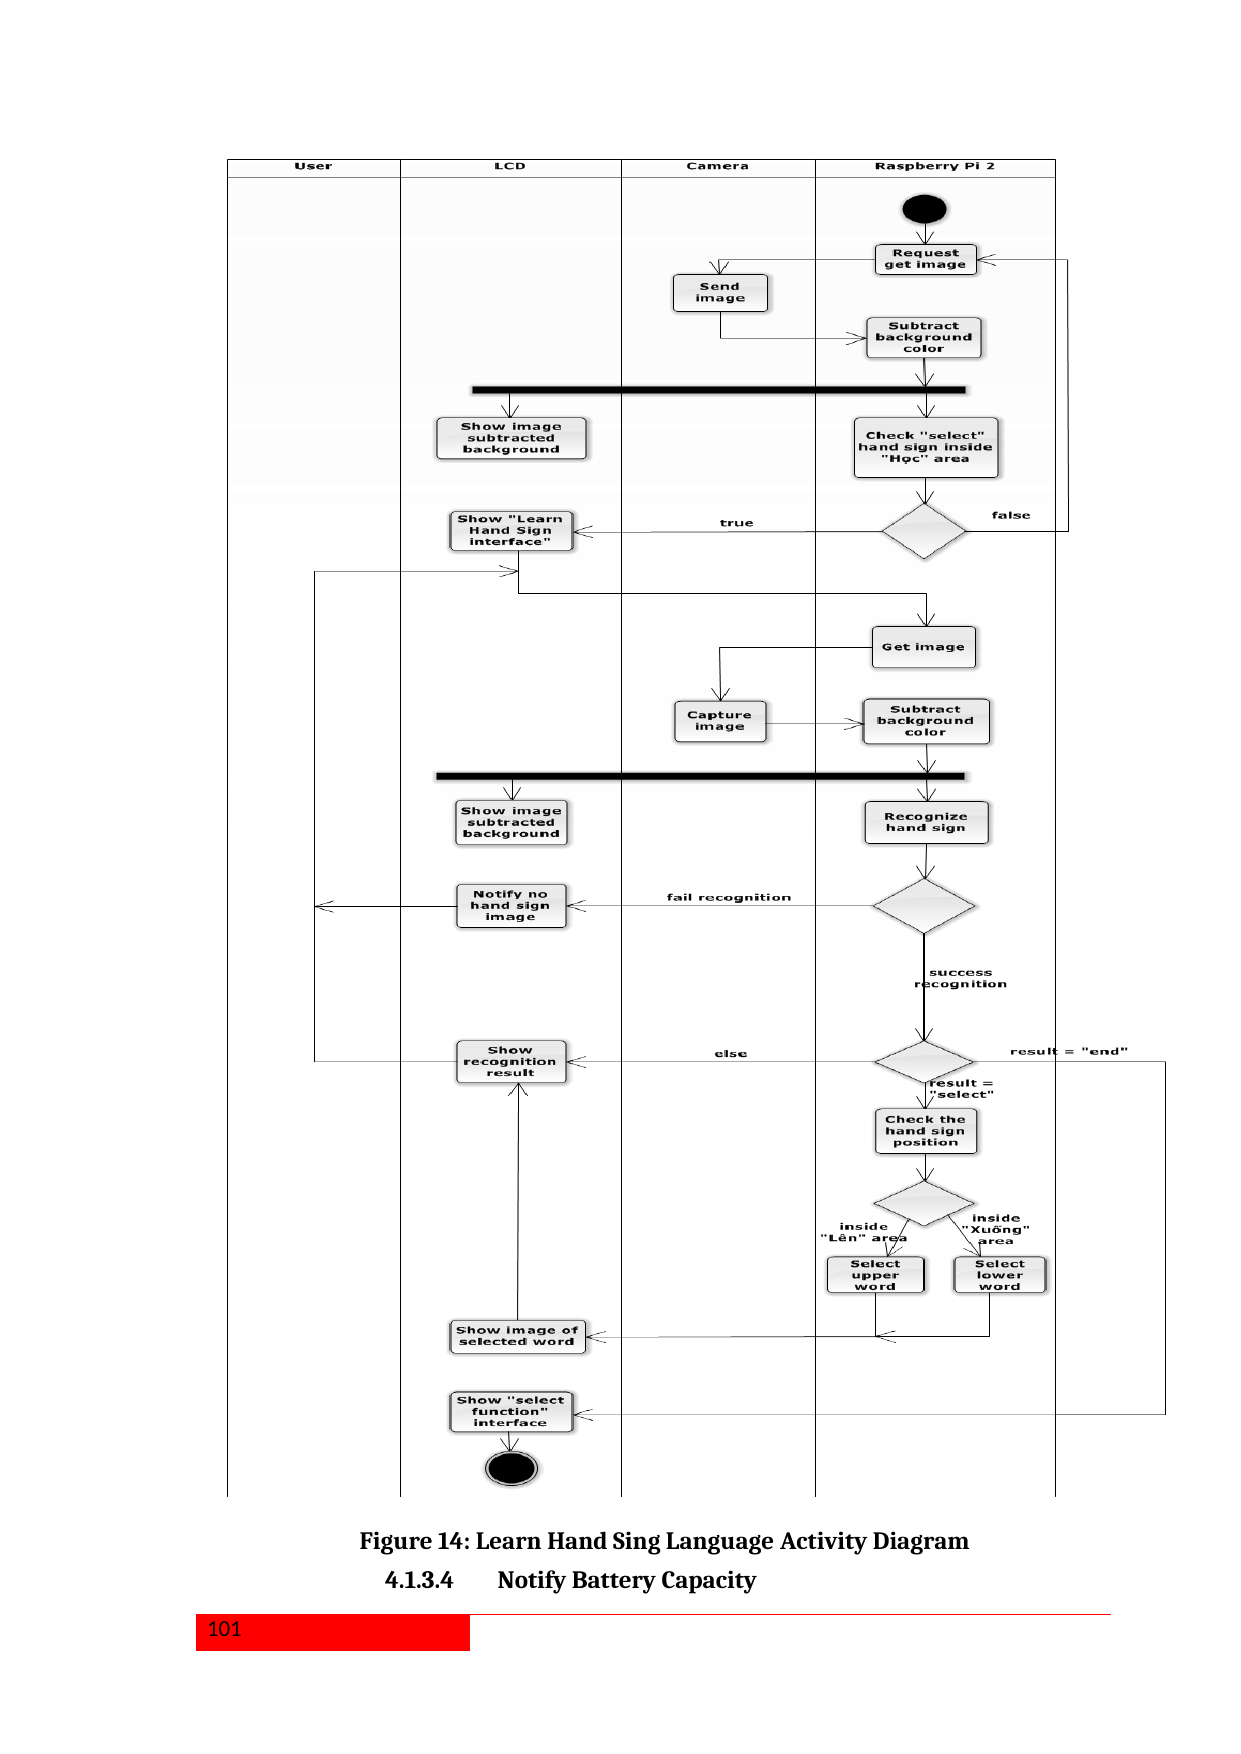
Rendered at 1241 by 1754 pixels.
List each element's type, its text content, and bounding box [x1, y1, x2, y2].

list Figure 14: Learn Hand Sing Language Activity Diagram [207, 1527, 1122, 1556]
subtitle Notify Battery Capacity [385, 1566, 1122, 1595]
picture [206, 147, 1184, 1503]
